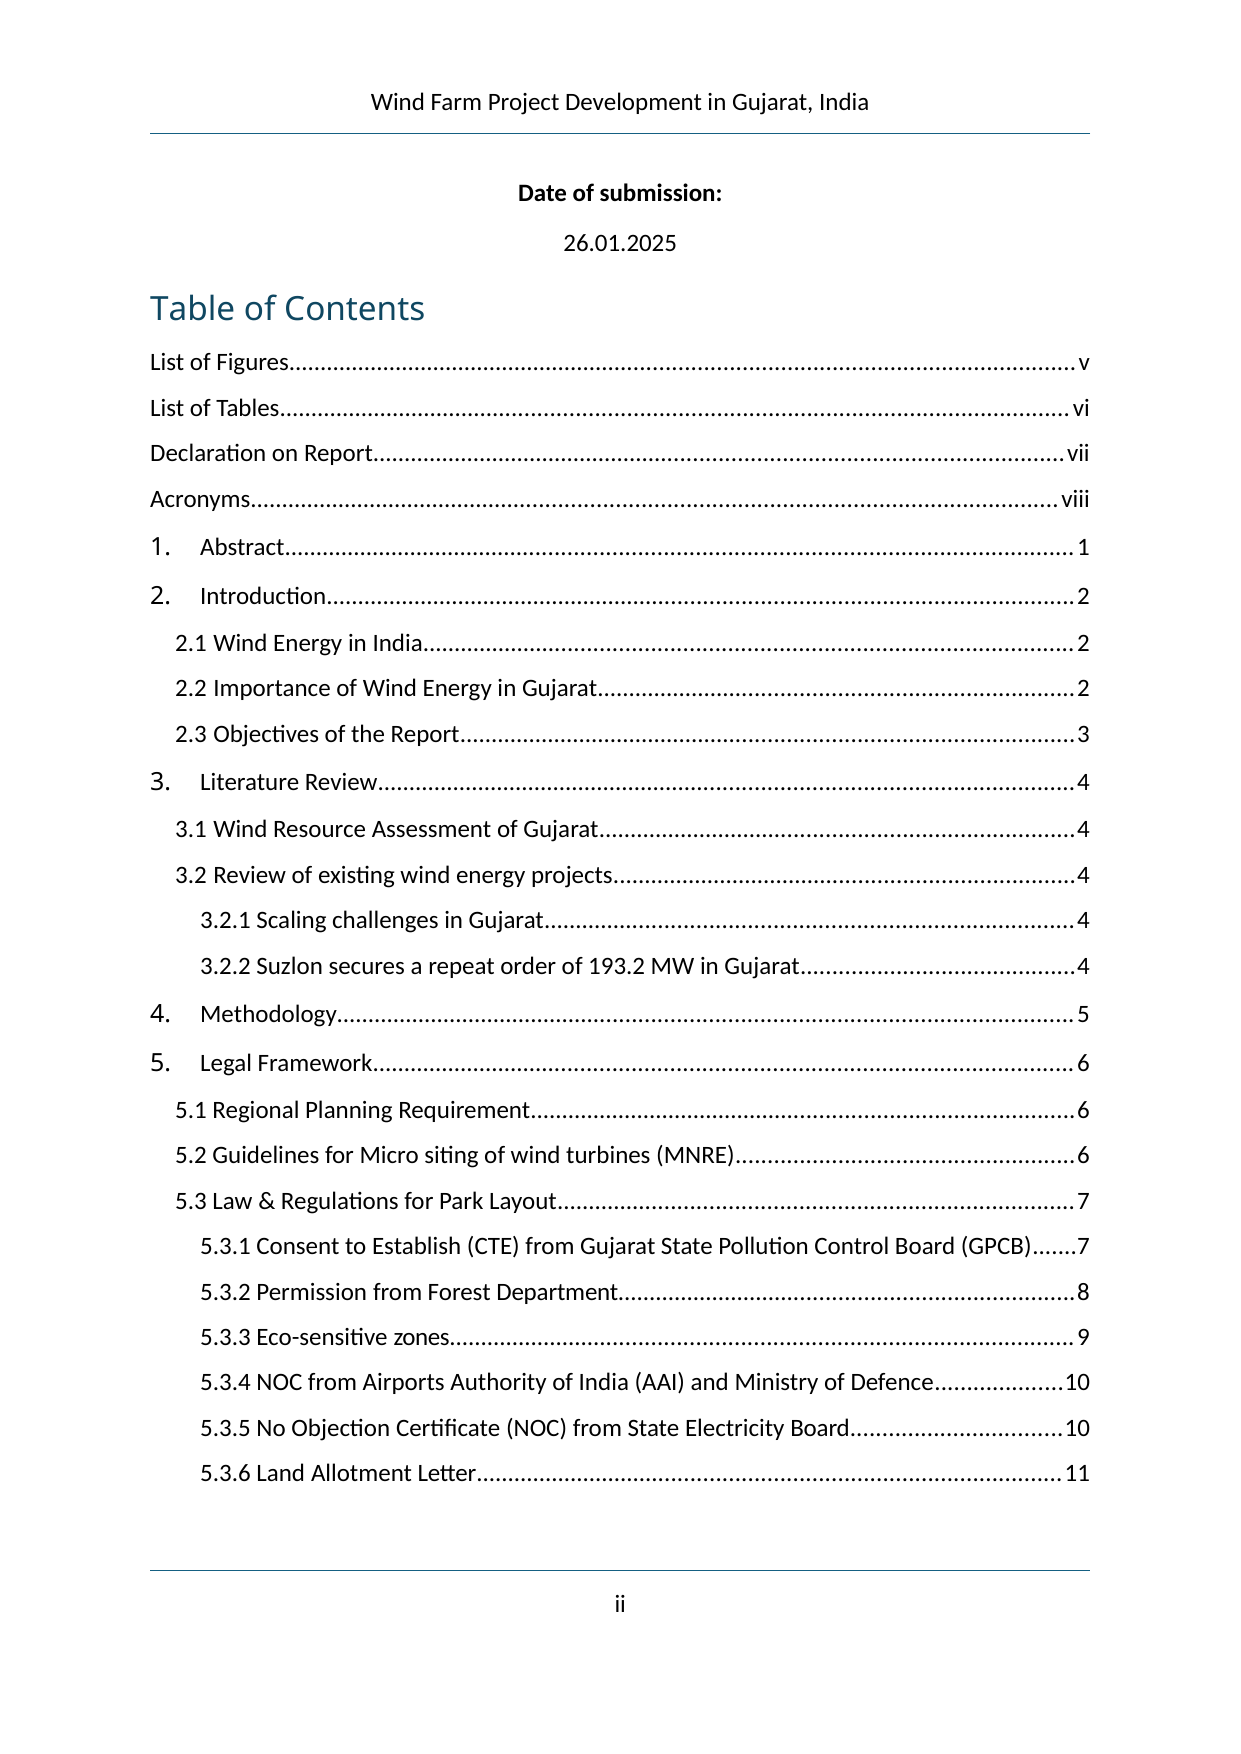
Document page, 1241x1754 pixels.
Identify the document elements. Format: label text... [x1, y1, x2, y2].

text 26.01.2025 [150, 227, 1090, 258]
text Date of submission: [150, 177, 1090, 208]
